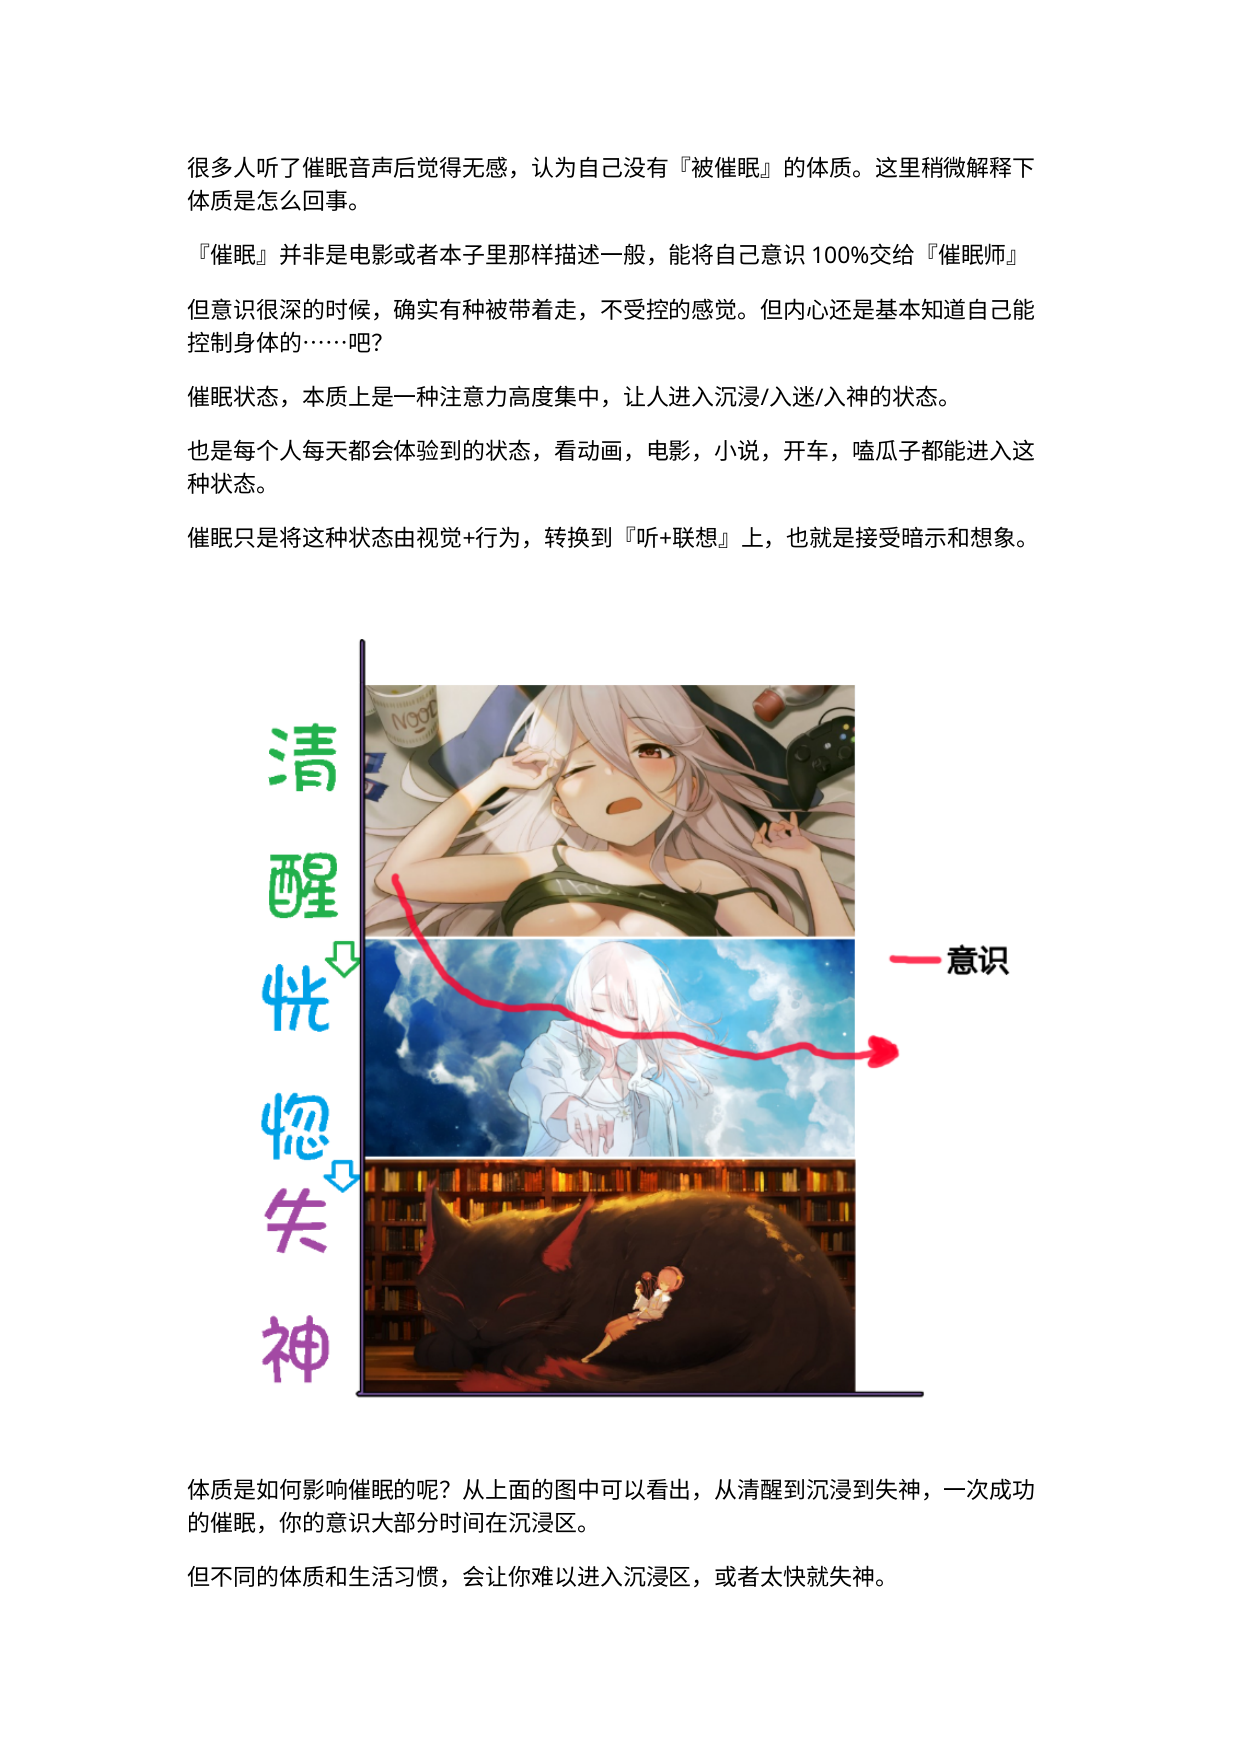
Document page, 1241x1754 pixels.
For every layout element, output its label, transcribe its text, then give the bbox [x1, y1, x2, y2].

text 但不同的体质和生活习惯，会让你难以进入沉浸区，或者太快就失神。 [187, 1559, 1053, 1592]
text 也是每个人每天都会体验到的状态，看动画，电影，小说，开车，嗑瓜子都能进入这种状态。 [187, 433, 1053, 499]
text 催眠状态，本质上是一种注意力高度集中，让人进入沉浸/入迷/入神的状态。 [187, 379, 1053, 412]
text 催眠只是将这种状态由视觉+行为，转换到『听+联想』上，也就是接受暗示和想象。 [187, 520, 1053, 553]
text 体质是如何影响催眠的呢？从上面的图中可以看出，从清醒到沉浸到失神，一次成功的催眠，你的意识大部分时间在沉浸区。 [187, 1472, 1053, 1538]
text 但意识很深的时候，确实有种被带着走，不受控的感觉。但内心还是基本知道自己能控制身体的……吧？ [187, 291, 1053, 358]
picture [187, 626, 1053, 1451]
text 很多人听了催眠音声后觉得无感，认为自己没有『被催眠』的体质。这里稍微解释下体质是怎么回事。 [187, 150, 1053, 216]
text 『催眠』并非是电影或者本子里那样描述一般，能将自己意识100%交给『催眠师』 [187, 237, 1053, 271]
